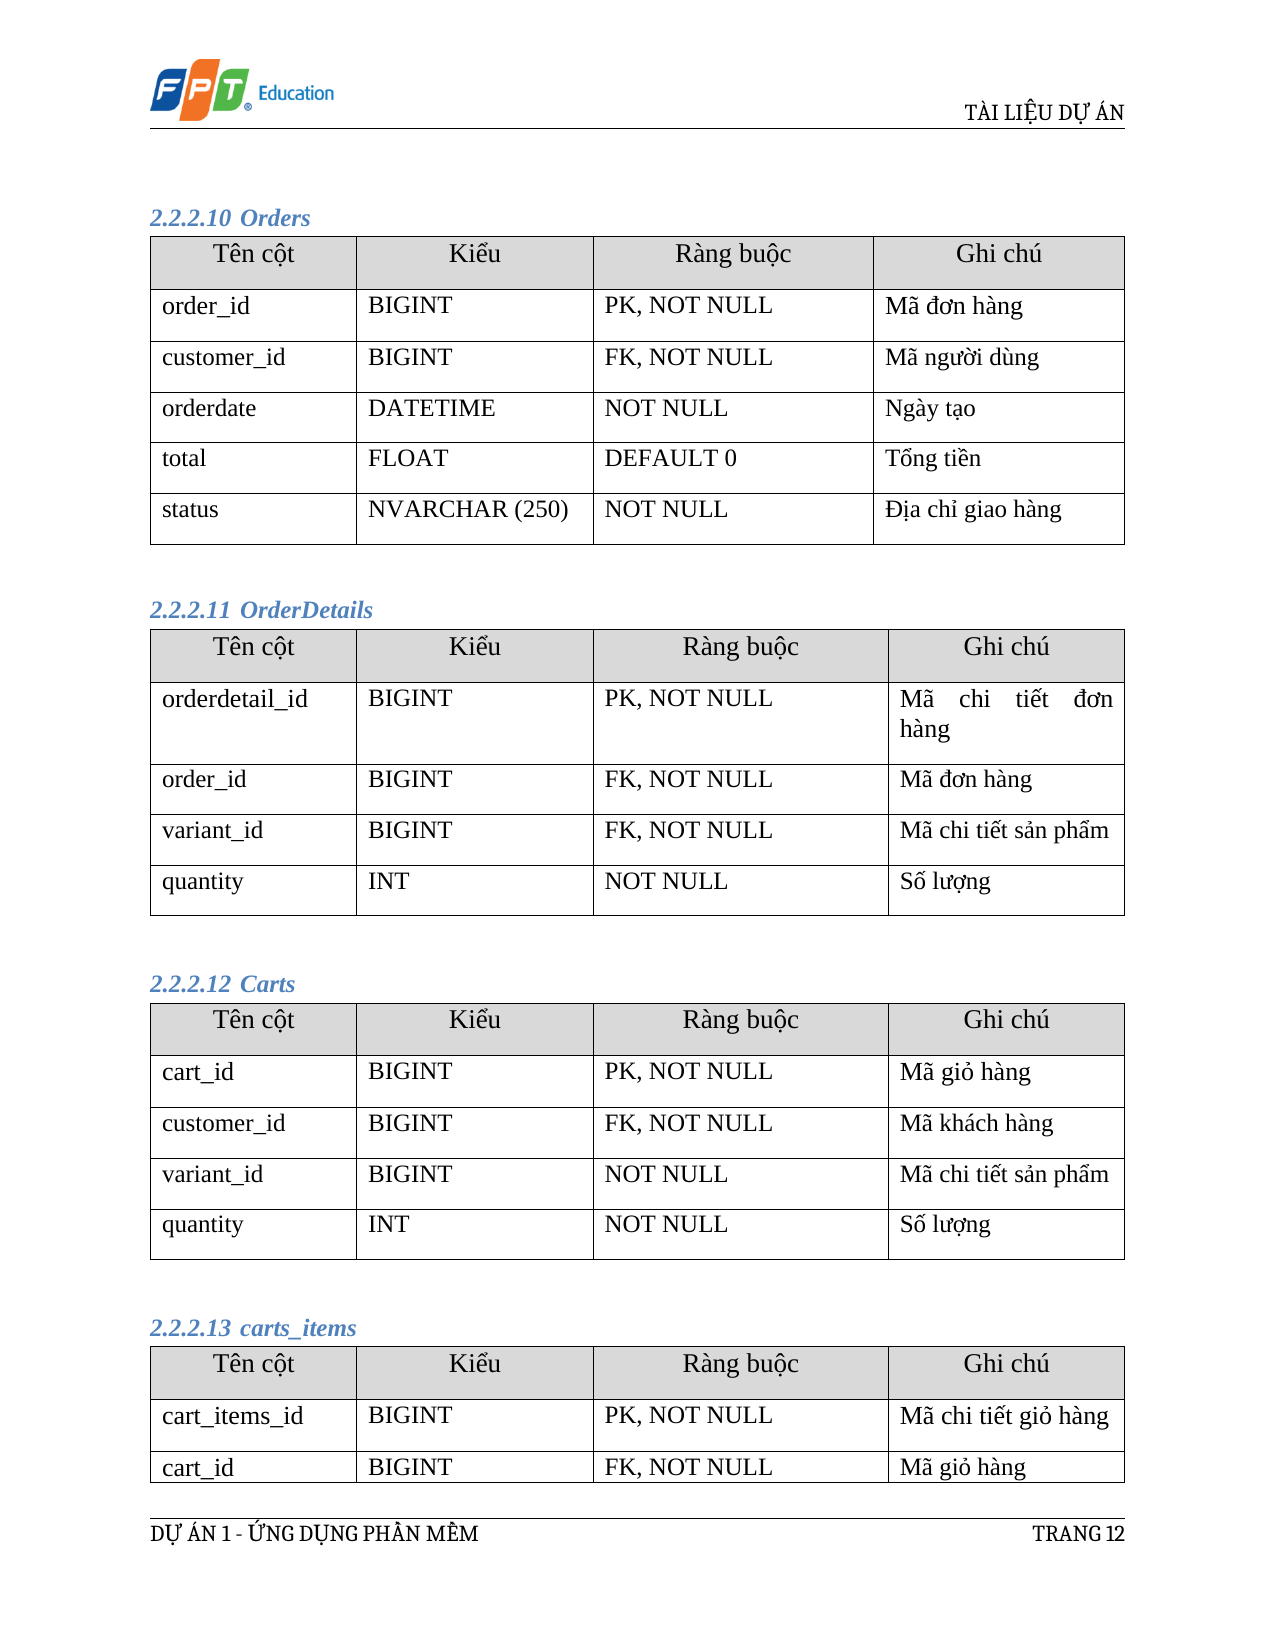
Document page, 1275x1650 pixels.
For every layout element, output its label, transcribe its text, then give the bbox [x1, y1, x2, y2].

table_cell Mã khách hàng [889, 1108, 1124, 1158]
table_cell orderdetail_id [151, 683, 356, 763]
table_cell quantity [151, 1210, 356, 1259]
table_cell BIGINT [357, 1056, 593, 1107]
table_cell Mã đơn hàng [874, 290, 1124, 341]
table_cell total [151, 443, 356, 493]
table_cell NVARCHAR (250) [357, 494, 593, 543]
table_cell NOT NULL [594, 1159, 888, 1208]
table_cell customer_id [151, 1108, 356, 1158]
table_cell FK, NOT NULL [594, 1108, 888, 1158]
table_header Tên cột [151, 237, 356, 289]
table_cell INT [357, 1210, 593, 1259]
table_cell quantity [151, 866, 356, 915]
table_cell FK, NOT NULL [594, 342, 873, 392]
table_cell Số lượng [889, 866, 1124, 915]
table_cell variant_id [151, 1159, 356, 1208]
table_cell DATETIME [357, 393, 593, 442]
table_cell NOT NULL [594, 393, 873, 442]
table_cell Mã giỏ hàng [889, 1452, 1124, 1482]
table_cell Mã chi tiết sản phẩm [889, 815, 1124, 865]
table_header Ghi chú [889, 630, 1124, 682]
table_header Ghi chú [889, 1004, 1124, 1055]
table_cell Mã người dùng [874, 342, 1124, 392]
table_cell NOT NULL [594, 1210, 888, 1259]
table_cell Số lượng [889, 1210, 1124, 1259]
table_cell FLOAT [357, 443, 593, 493]
table_cell BIGINT [357, 815, 593, 865]
table_header Kiểu [357, 630, 593, 682]
subtitle Carts [150, 969, 1125, 998]
table_cell BIGINT [357, 1400, 593, 1451]
table_cell status [151, 494, 356, 543]
table_header Kiểu [357, 1004, 593, 1055]
table_cell Ngày tạo [874, 393, 1124, 442]
table_cell Mã giỏ hàng [889, 1056, 1124, 1107]
table_cell BIGINT [357, 1108, 593, 1158]
picture [150, 59, 336, 121]
table_header Ràng buộc [594, 1347, 888, 1399]
subtitle Orders [150, 203, 1125, 232]
table_cell NOT NULL [594, 866, 888, 915]
table_cell NOT NULL [594, 494, 873, 543]
table_cell BIGINT [357, 1159, 593, 1208]
table_header Ghi chú [874, 237, 1124, 289]
table_cell orderdate [151, 393, 356, 442]
subtitle carts_items [150, 1313, 1125, 1342]
table_cell order_id [151, 765, 356, 814]
table_cell Mã chi tiết đơn hàng [889, 683, 1124, 763]
table_cell Mã chi tiết sản phẩm [889, 1159, 1124, 1208]
table_cell FK, NOT NULL [594, 1452, 888, 1482]
table_cell variant_id [151, 815, 356, 865]
table_header Kiểu [357, 1347, 593, 1399]
table_cell Địa chỉ giao hàng [874, 494, 1124, 543]
table_header Tên cột [151, 1004, 356, 1055]
table_cell DEFAULT 0 [594, 443, 873, 493]
table_header Ràng buộc [594, 1004, 888, 1055]
table_cell PK, NOT NULL [594, 683, 888, 763]
table_cell BIGINT [357, 765, 593, 814]
table_cell FK, NOT NULL [594, 765, 888, 814]
table_cell Mã chi tiết giỏ hàng [889, 1400, 1124, 1451]
table_cell PK, NOT NULL [594, 1056, 888, 1107]
table_cell cart_id [151, 1452, 356, 1482]
table_cell PK, NOT NULL [594, 290, 873, 341]
table_cell cart_id [151, 1056, 356, 1107]
table_header Ghi chú [889, 1347, 1124, 1399]
table_cell PK, NOT NULL [594, 1400, 888, 1451]
table_header Kiểu [357, 237, 593, 289]
table_header Ràng buộc [594, 630, 888, 682]
subtitle OrderDetails [150, 596, 1125, 624]
table_cell BIGINT [357, 1452, 593, 1482]
table_cell order_id [151, 290, 356, 341]
table_cell cart_items_id [151, 1400, 356, 1451]
table_header Ràng buộc [594, 237, 873, 289]
table_cell INT [357, 866, 593, 915]
table_cell FK, NOT NULL [594, 815, 888, 865]
table_header Tên cột [151, 1347, 356, 1399]
table_cell BIGINT [357, 683, 593, 763]
table_cell BIGINT [357, 290, 593, 341]
table_cell BIGINT [357, 342, 593, 392]
table_header Tên cột [151, 630, 356, 682]
table_cell customer_id [151, 342, 356, 392]
table_cell Mã đơn hàng [889, 765, 1124, 814]
table_cell Tổng tiền [874, 443, 1124, 493]
